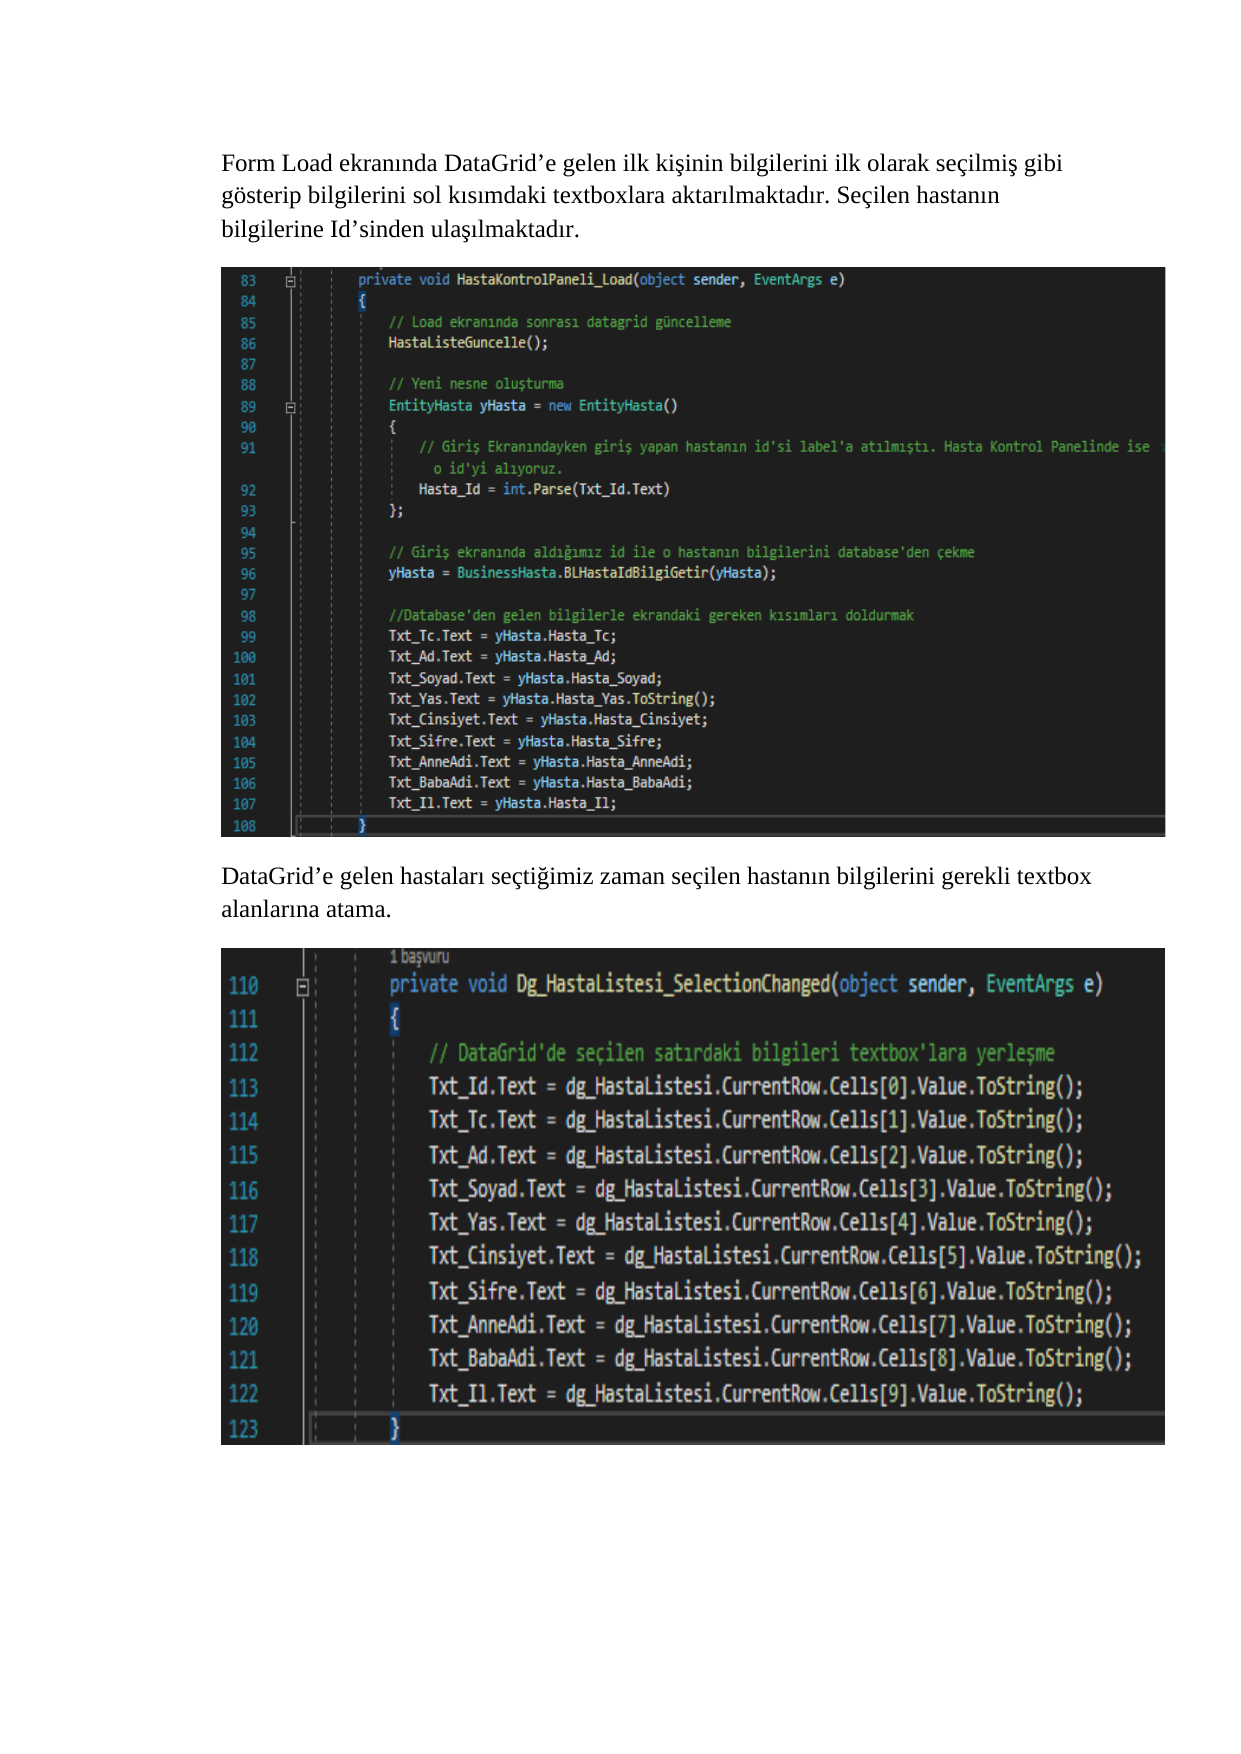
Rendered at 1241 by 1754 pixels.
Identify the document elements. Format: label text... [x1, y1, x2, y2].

picture [221, 948, 1165, 1445]
text Form Load ekranında DataGrid’e gelen ilk kişinin bilgilerini ilk olarak seçilmiş gibi gösterip bilgilerini sol kısımdaki textboxlara aktarılmaktadır. Seçilen hastanın bilgilerine Id’sinden ulaşılmaktadır. [221, 148, 1093, 242]
picture [221, 267, 1166, 837]
text DataGrid’e gelen hastaları seçtiğimiz zaman seçilen hastanın bilgilerini gerekli textbox alanlarına atama. [221, 861, 1093, 923]
